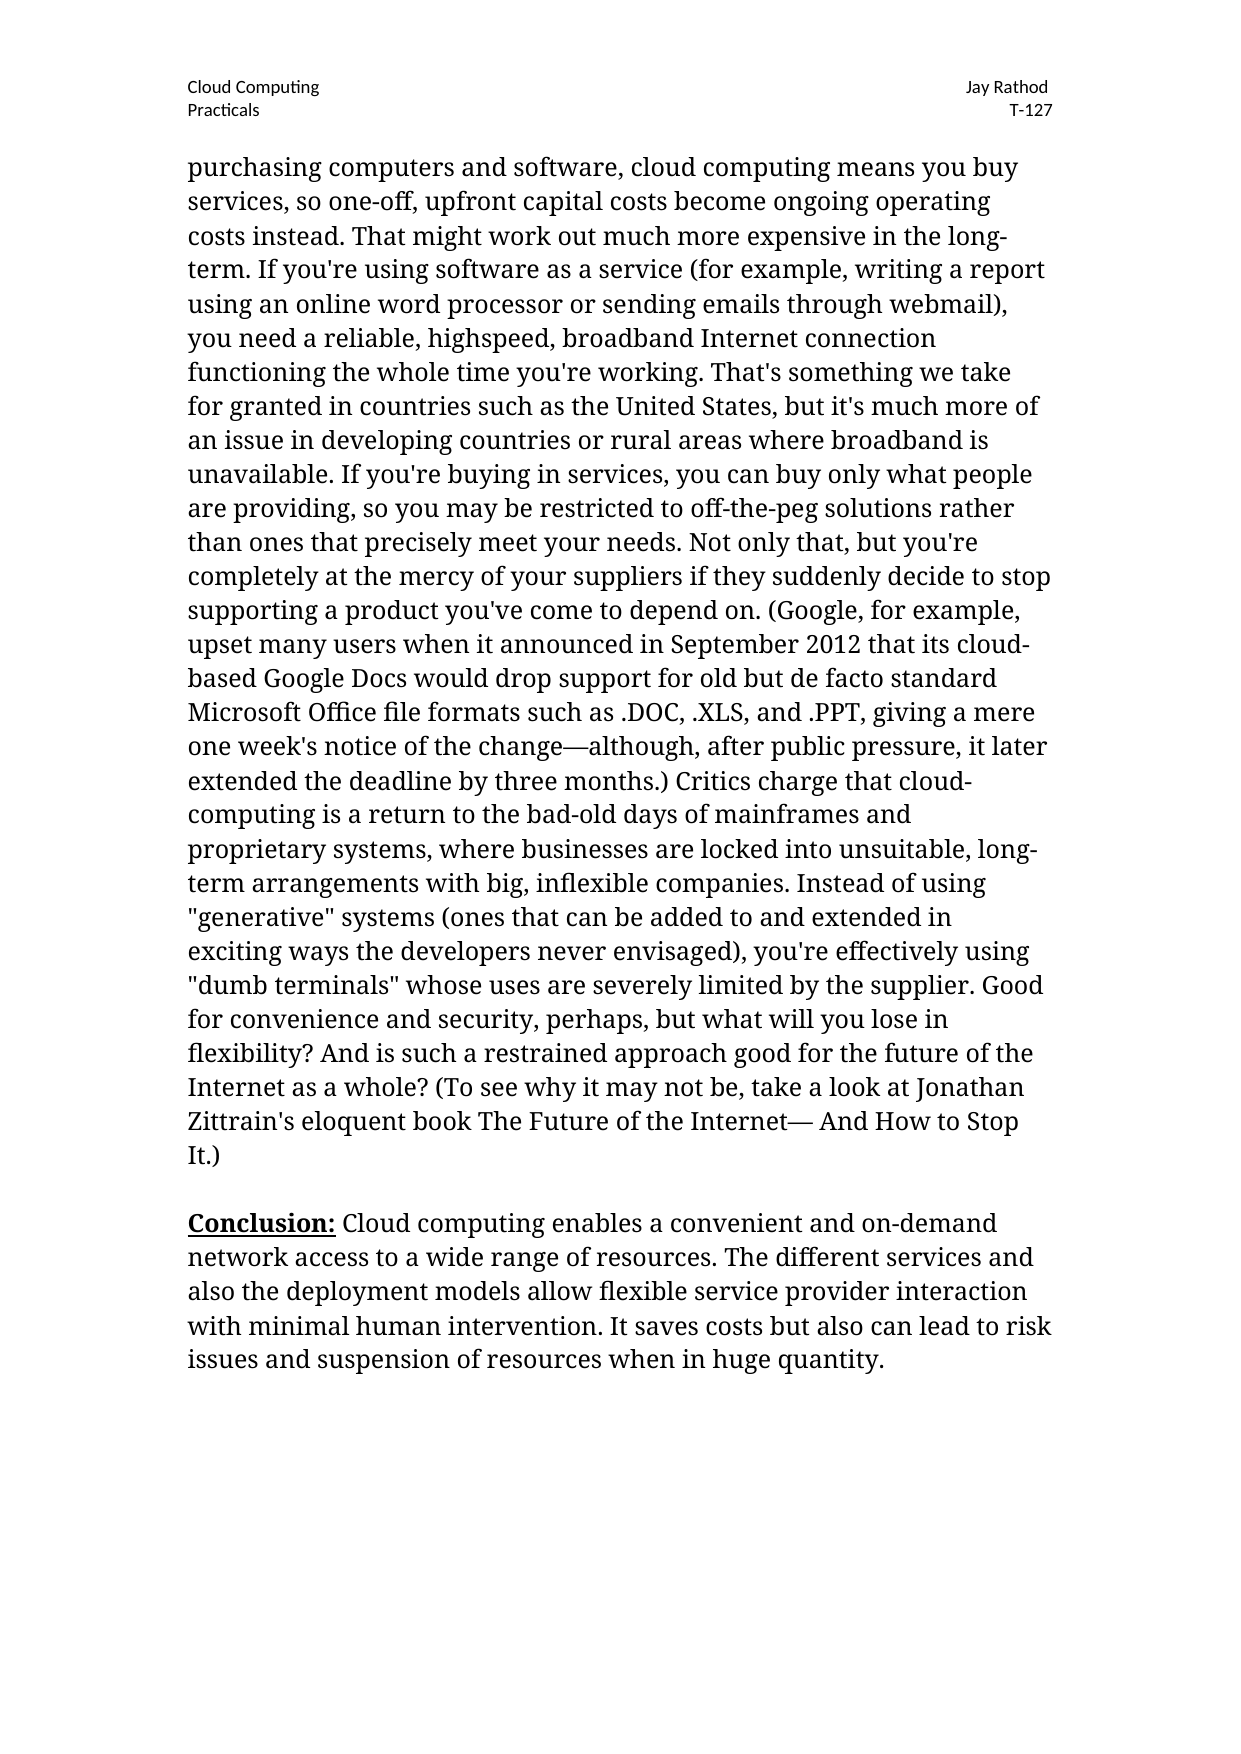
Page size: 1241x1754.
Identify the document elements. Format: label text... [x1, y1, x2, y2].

text Conclusion: Cloud computing enables a convenient and on-demand network access to a wide range of resources. The different services and also the deployment models allow flexible service provider interaction with minimal human intervention. It saves costs but also can lead to risk issues and suspension of resources when in huge quantity. [187, 1206, 1053, 1376]
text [187, 150, 1053, 1172]
